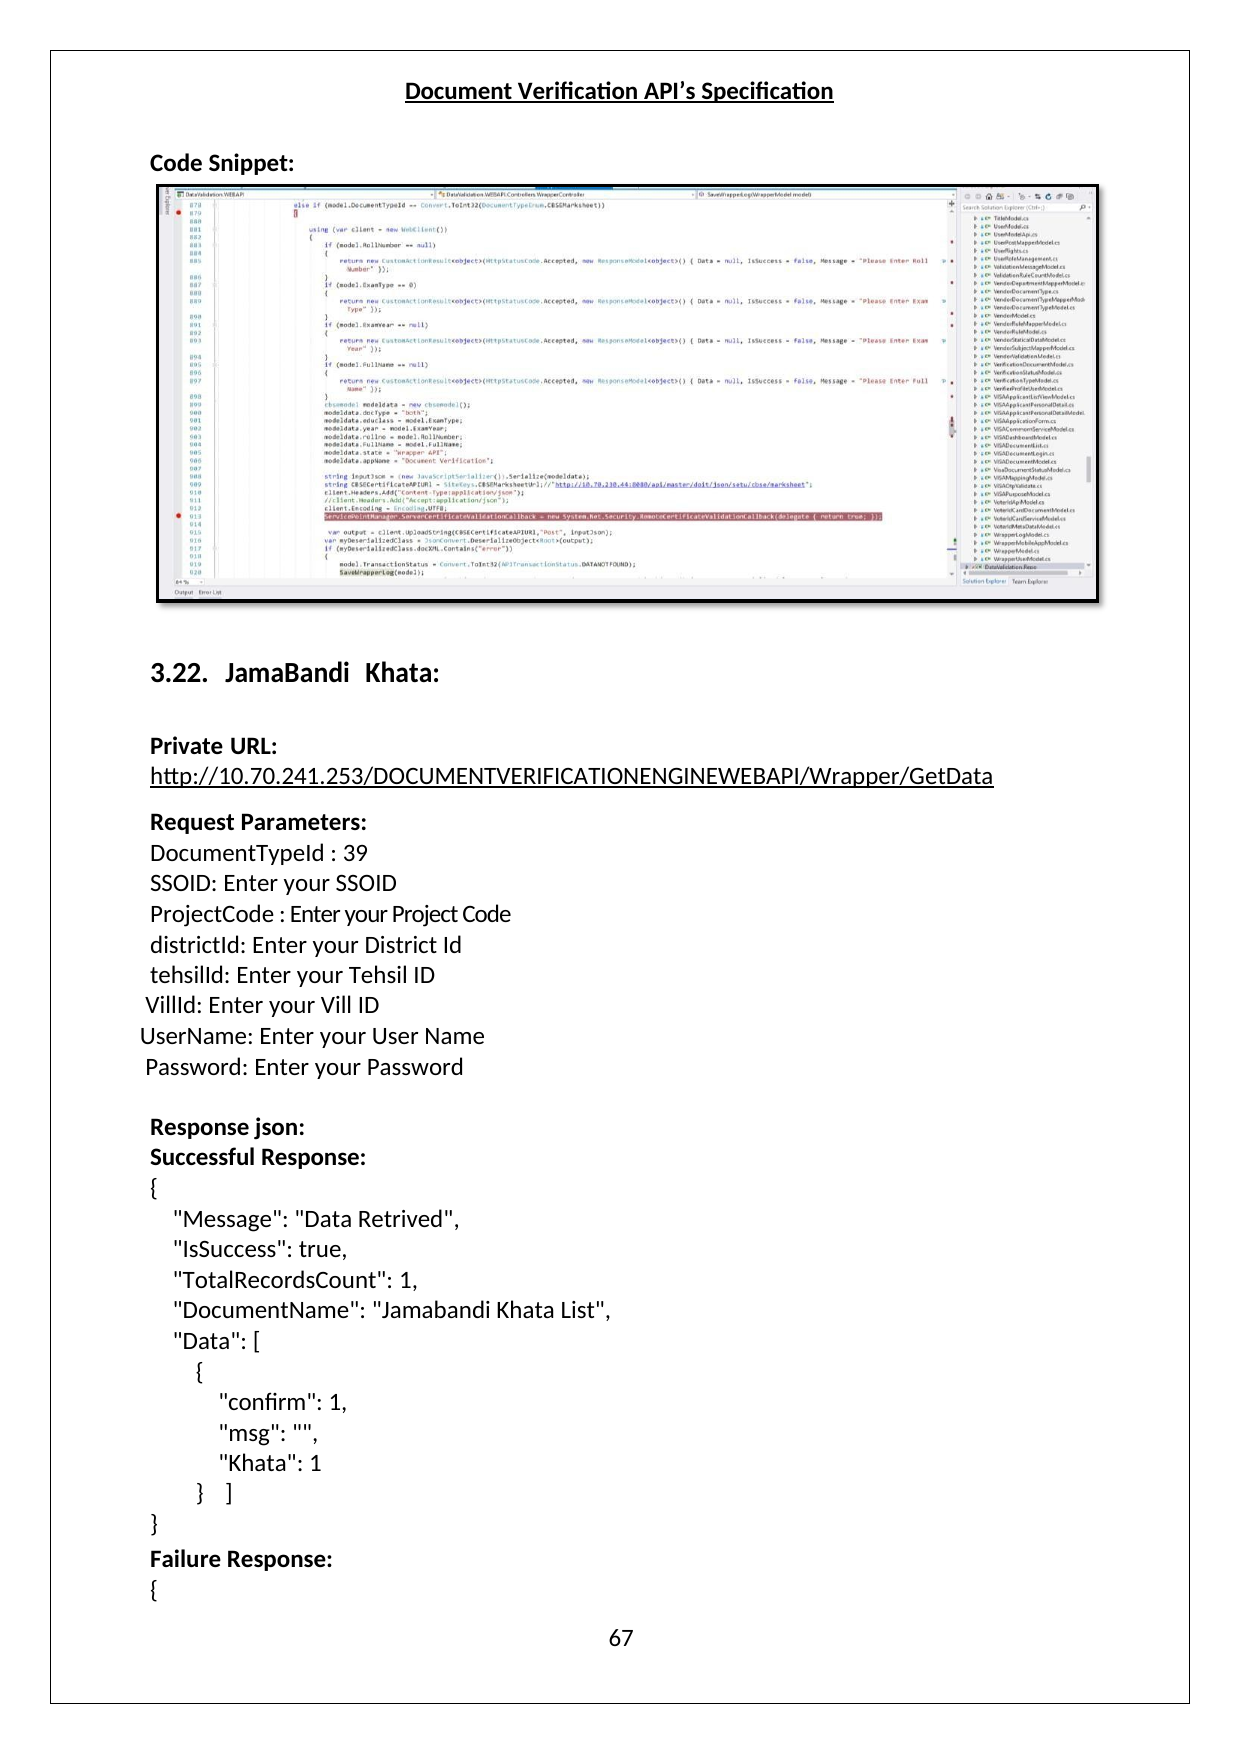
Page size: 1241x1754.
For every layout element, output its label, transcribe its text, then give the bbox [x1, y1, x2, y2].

text tehsilId: Enter your Tehsil ID [150, 959, 1121, 990]
subtitle Code Snippet: [150, 148, 1121, 178]
text { [196, 1356, 1121, 1386]
text UserName: Enter your User Name [139, 1020, 1121, 1051]
subtitle JamaBandi Khata: [150, 654, 1121, 690]
text } ] [196, 1478, 1121, 1508]
text { [150, 1172, 1121, 1203]
text Password: Enter your Password [139, 1051, 1121, 1081]
subtitle Response json: Successful Response: [150, 1111, 398, 1172]
text DocumentTypeId : 39 SSOID: Enter your SSOID [150, 837, 413, 898]
text } [150, 1508, 1121, 1538]
text ProjectCode : Enter your Project Code [150, 898, 1012, 929]
text districtId: Enter your District Id [150, 929, 1012, 959]
subtitle Failure Response: [150, 1543, 1121, 1574]
subtitle Request Parameters: [150, 806, 1121, 837]
text VillId: Enter your Vill ID [139, 990, 1121, 1020]
text { [150, 1574, 1121, 1604]
text "confirm": 1, "msg": "", "Khata": 1 [218, 1386, 349, 1478]
text "DocumentName": "Jamabandi Khata List", "Data": [ [172, 1294, 611, 1356]
picture [153, 182, 1110, 614]
text Private URL: http://10.70.241.253/DOCUMENTVERIFICATIONENGINEWEBAPI/Wrapper/GetData [150, 730, 1121, 791]
text "Message": "Data Retrived", "IsSuccess": true, "TotalRecordsCount": 1, [172, 1203, 461, 1294]
